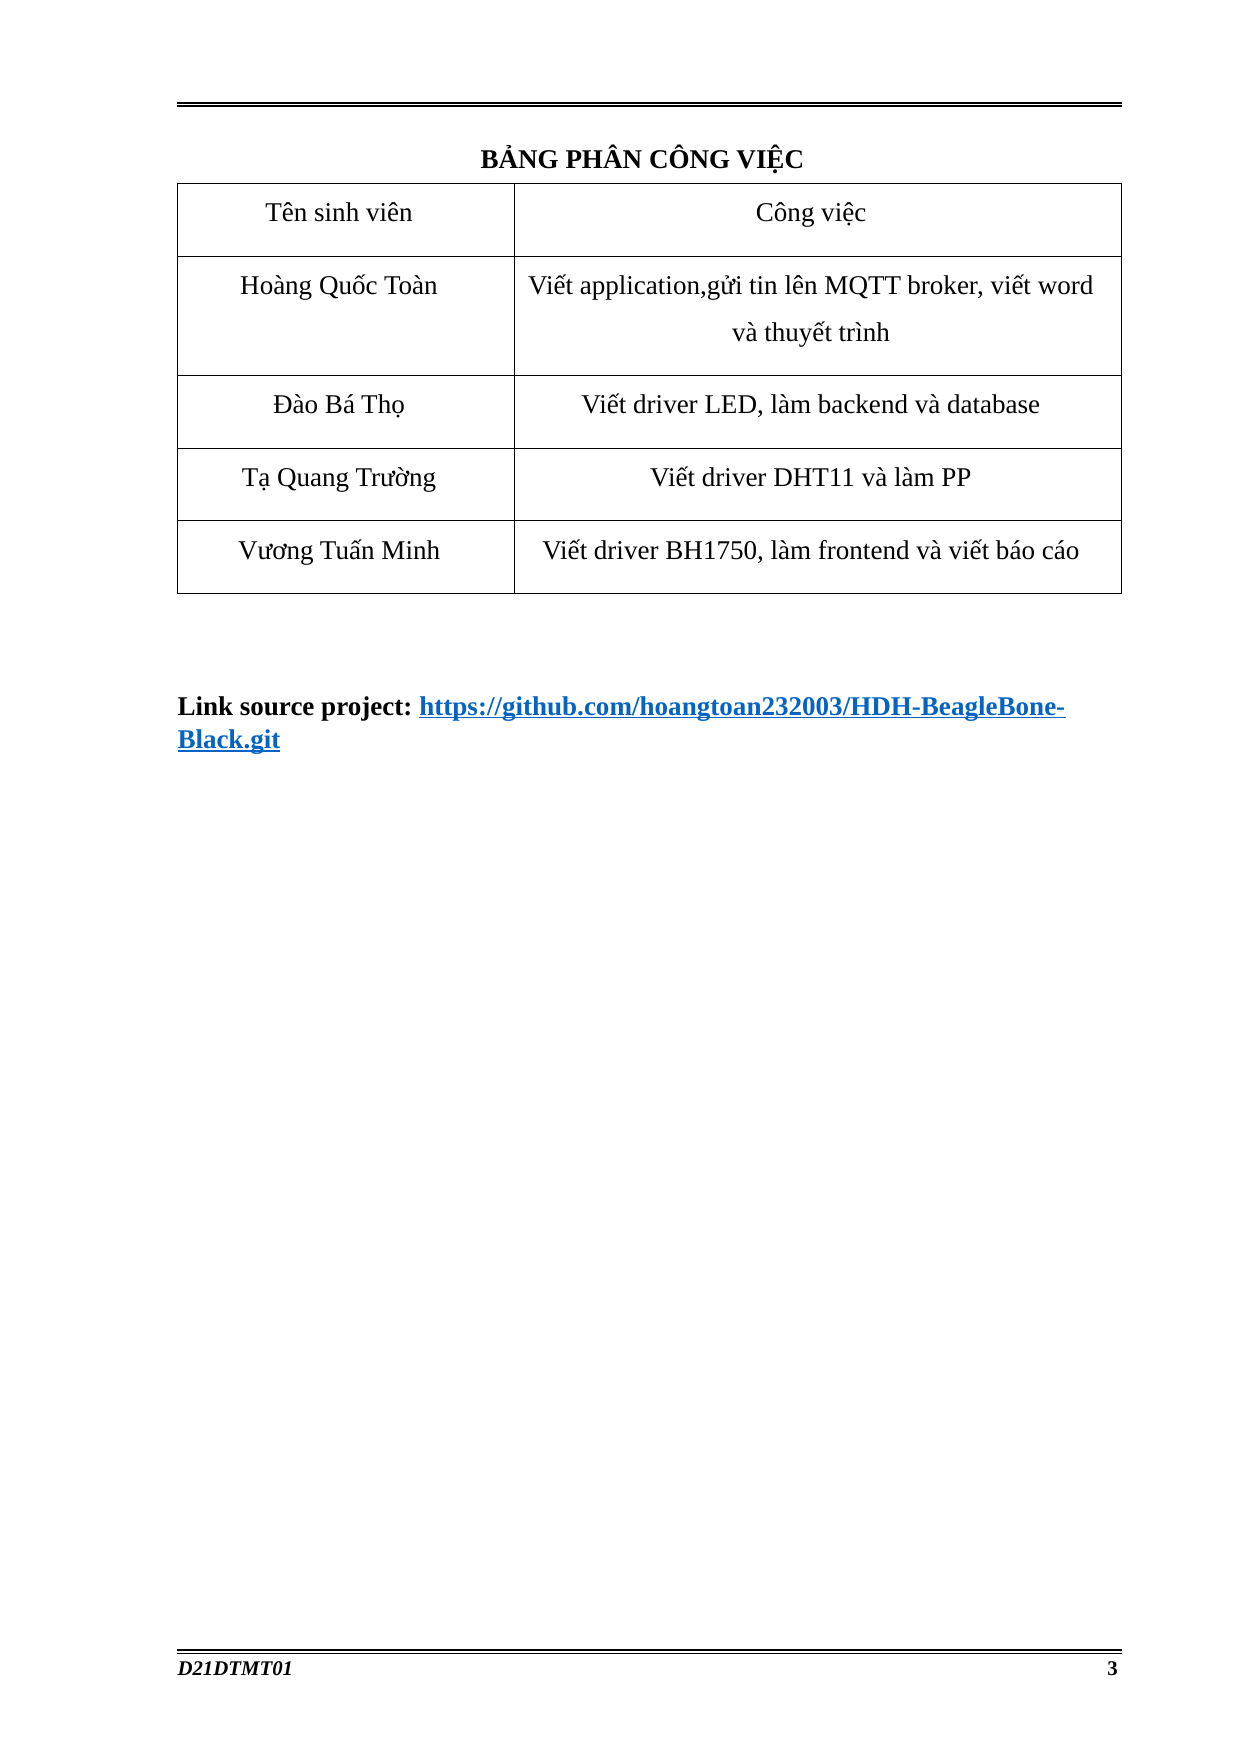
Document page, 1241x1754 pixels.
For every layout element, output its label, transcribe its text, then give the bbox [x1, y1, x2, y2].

table_cell Viết driver DHT11 và làm PP [515, 449, 1121, 520]
table_cell Viết driver BH1750, làm frontend và viết báo cáo [515, 521, 1121, 593]
text BẢNG PHÂN CÔNG VIỆC [177, 143, 1107, 174]
table_cell Hoàng Quốc Toàn [178, 257, 514, 375]
table_header Công việc [515, 184, 1121, 256]
table_cell Viết application,gửi tin lên MQTT broker, viết word và thuyết trình [515, 257, 1121, 375]
table_header Tên sinh viên [178, 184, 514, 256]
table_cell Vương Tuấn Minh [178, 521, 514, 593]
table_cell Viết driver LED, làm backend và database [515, 376, 1121, 448]
text Link source project: https://github.com/hoangtoan232003/HDH-BeagleBone-Black.git [177, 689, 1107, 754]
table_cell Đào Bá Thọ [178, 376, 514, 448]
table_cell Tạ Quang Trường [178, 449, 514, 520]
